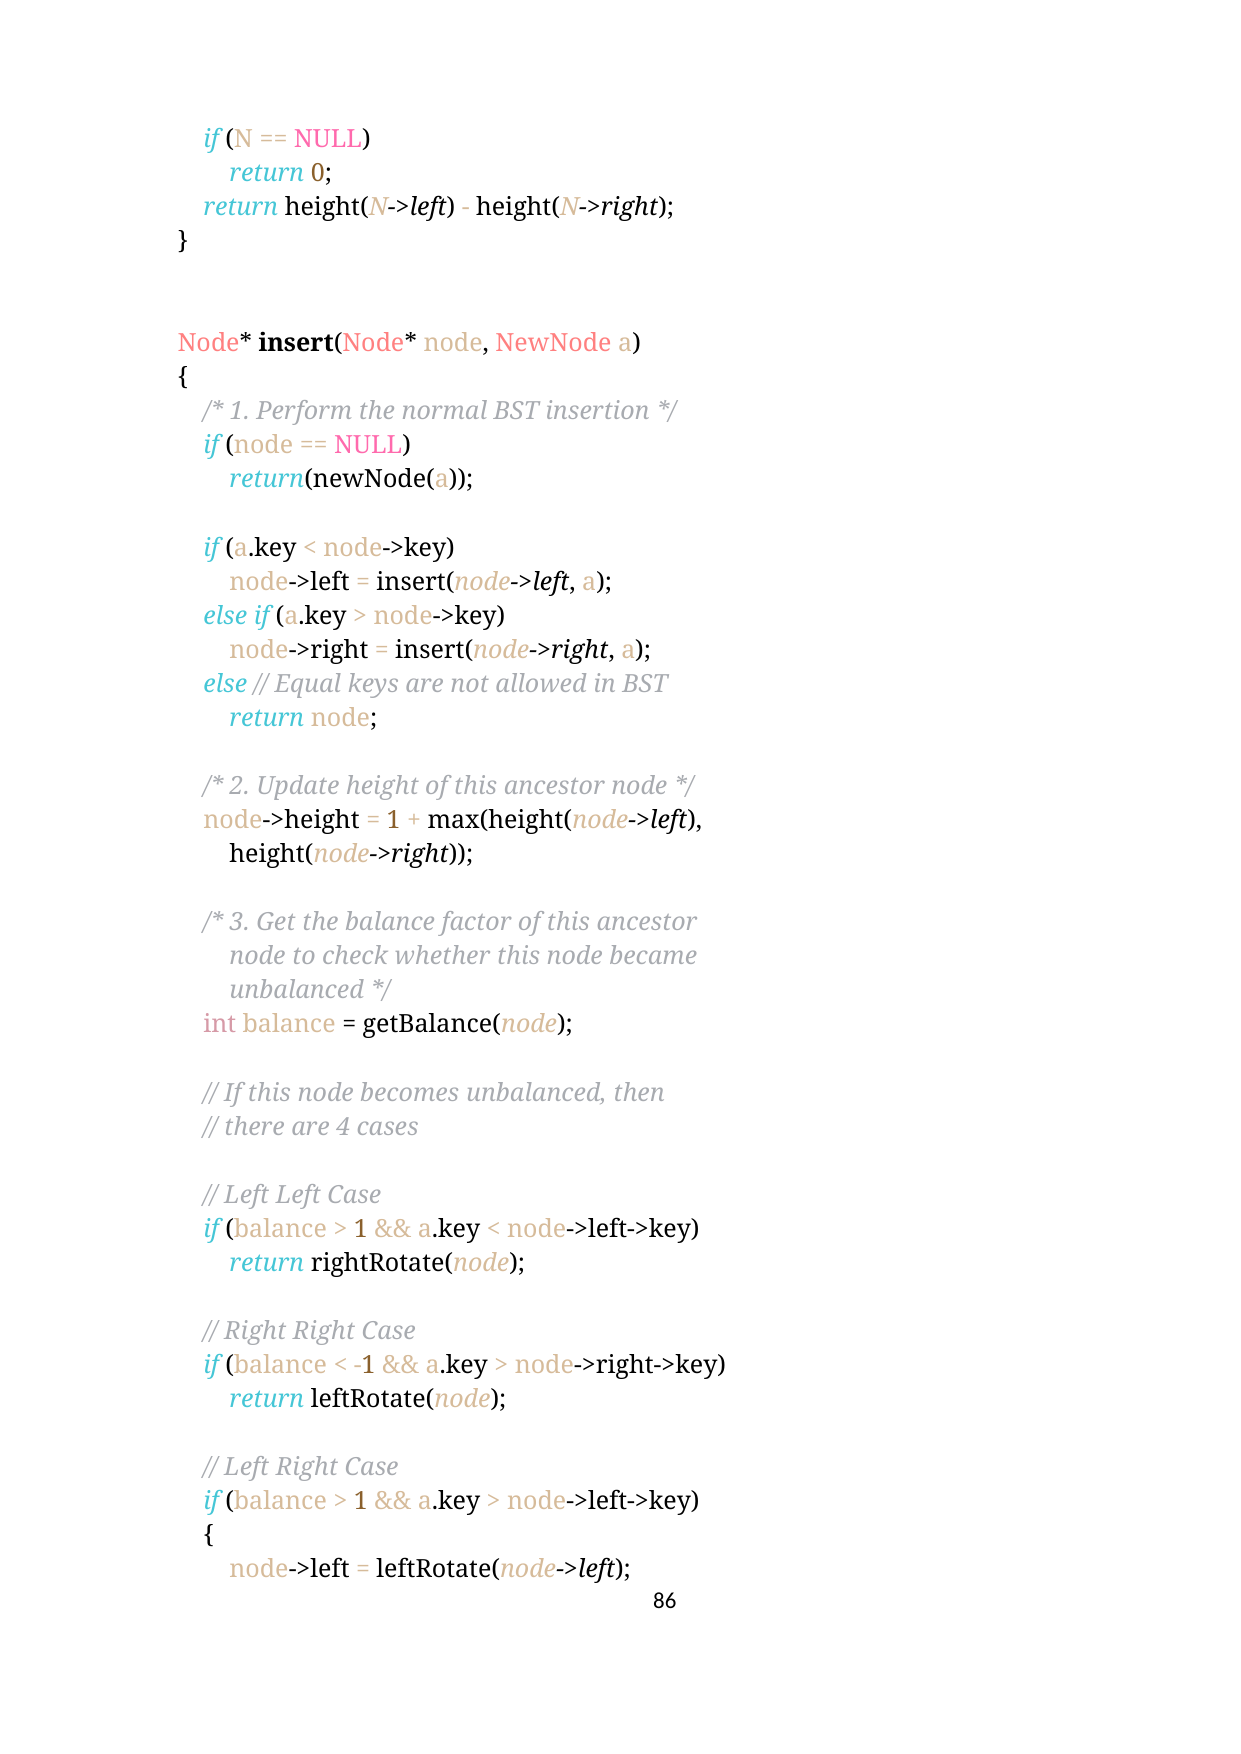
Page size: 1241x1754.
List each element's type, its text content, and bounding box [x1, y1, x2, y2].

text node to check whether this node became [177, 938, 1152, 972]
text /* 1. Perform the normal BST insertion */ [177, 393, 1152, 427]
text node->height = 1 + max(height(node->left), [177, 802, 1152, 836]
text return rightRotate(node); [177, 1244, 1152, 1279]
text int balance = getBalance(node); [177, 1006, 1152, 1040]
text unbalanced */ [177, 972, 1152, 1006]
text } [177, 223, 1152, 257]
text return 0; [177, 154, 1152, 189]
text node->right = insert(node->right, a); [177, 631, 1152, 666]
text return(newNode(a)); [177, 461, 1152, 495]
text /* 3. Get the balance factor of this ancestor [177, 904, 1152, 938]
text if (N == NULL) [177, 121, 1152, 154]
text height(node->right)); [177, 836, 1152, 870]
text return height(N->left) - height(N->right); [177, 189, 1152, 223]
text if (balance > 1 && a.key > node->left->key) [177, 1483, 1152, 1517]
text // If this node becomes unbalanced, then [177, 1074, 1152, 1108]
text Node* insert(Node* node, NewNode a) [177, 325, 1152, 359]
text // Left Right Case [177, 1449, 1152, 1483]
text if (a.key < node->key) [177, 529, 1152, 563]
text { [177, 1517, 1152, 1551]
text else // Equal keys are not allowed in BST [177, 666, 1152, 699]
text node->left = insert(node->left, a); [177, 563, 1152, 597]
text // Left Left Case [177, 1176, 1152, 1211]
text { [177, 359, 1152, 393]
text // there are 4 cases [177, 1108, 1152, 1142]
text if (balance < -1 && a.key > node->right->key) [177, 1347, 1152, 1381]
text return leftRotate(node); [177, 1381, 1152, 1415]
text // Right Right Case [177, 1313, 1152, 1347]
text return node; [177, 699, 1152, 734]
text else if (a.key > node->key) [177, 597, 1152, 631]
text /* 2. Update height of this ancestor node */ [177, 768, 1152, 802]
text if (node == NULL) [177, 427, 1152, 461]
text if (balance > 1 && a.key < node->left->key) [177, 1211, 1152, 1244]
text node->left = leftRotate(node->left); [177, 1551, 1152, 1585]
